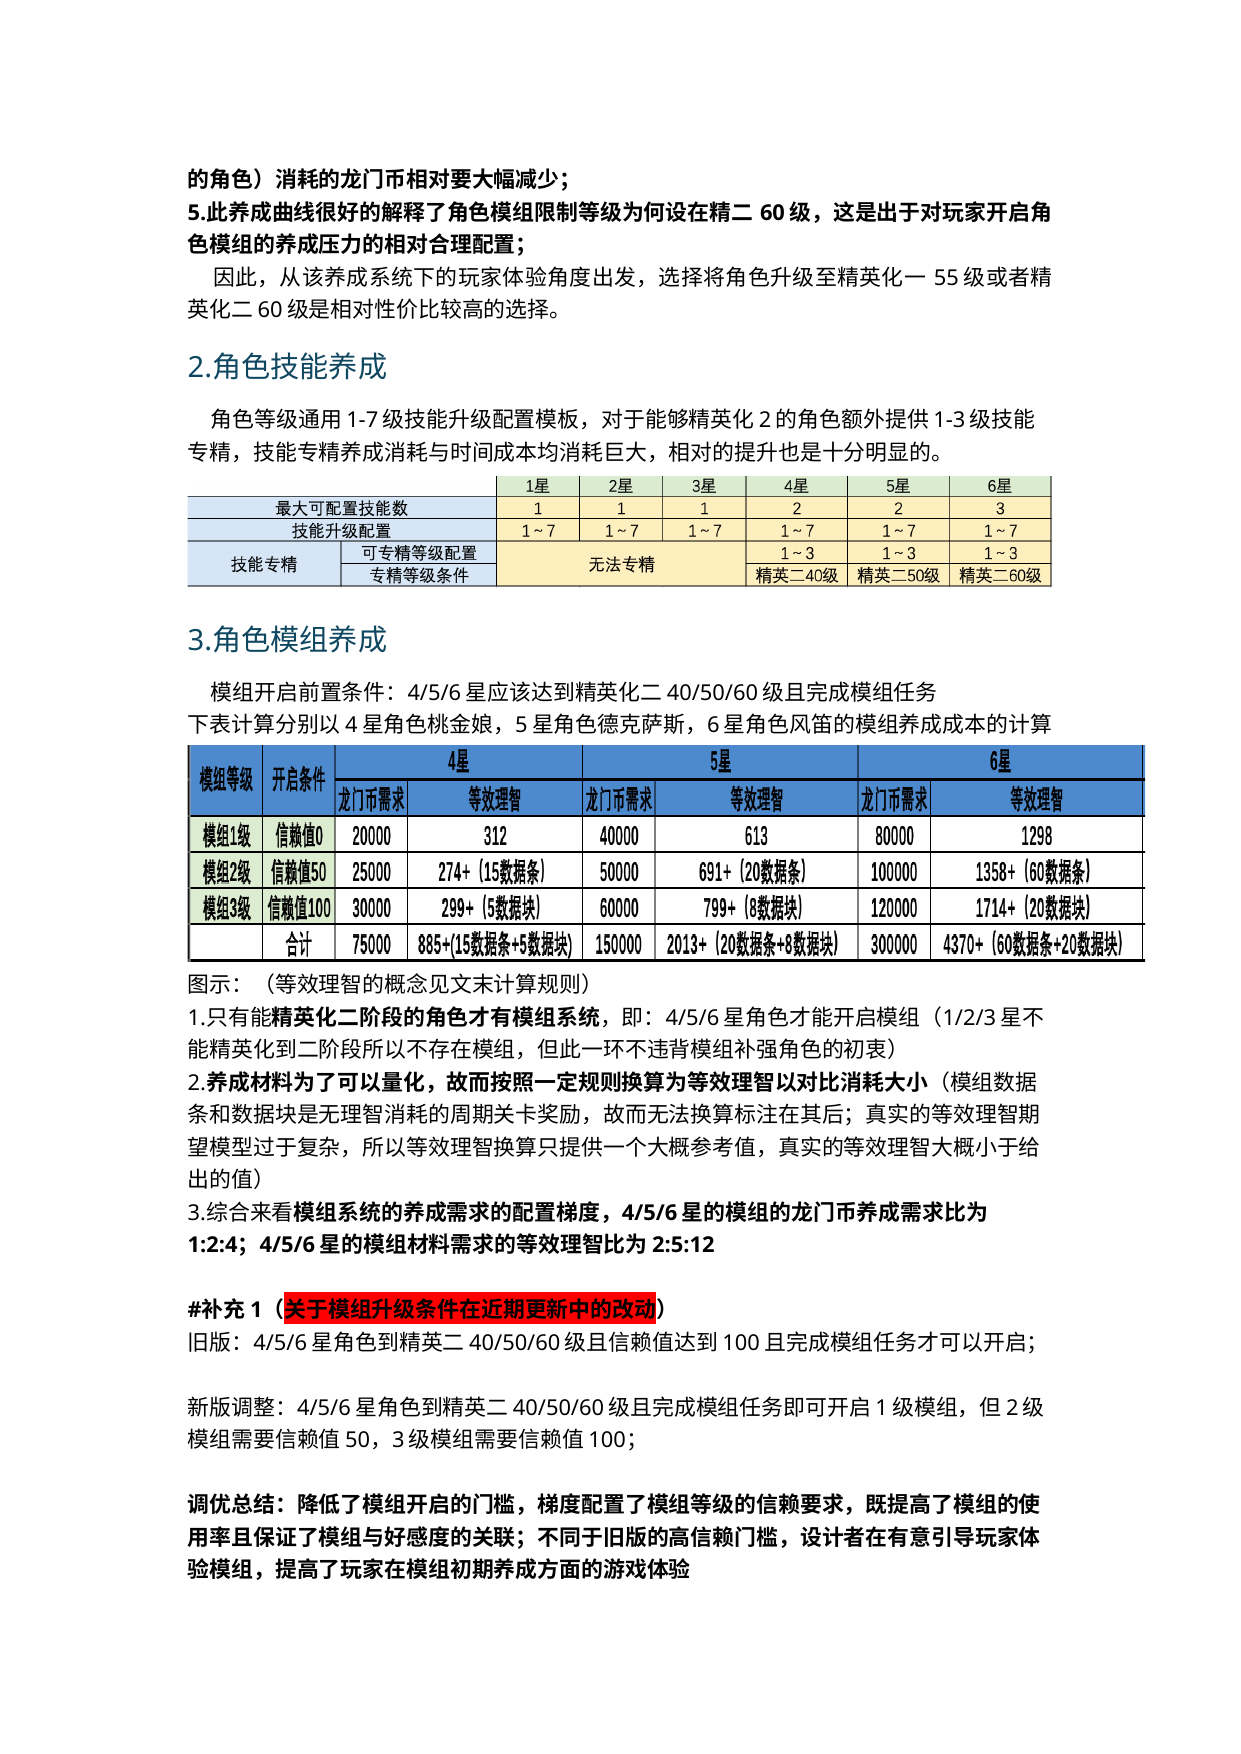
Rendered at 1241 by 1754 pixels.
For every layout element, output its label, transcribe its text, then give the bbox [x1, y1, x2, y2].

text 模组开启前置条件：4/5/6星应该达到精英化二40/50/60级且完成模组任务 [187, 674, 1053, 707]
text 旧版：4/5/6星角色到精英二40/50/60级且信赖值达到100且完成模组任务才可以开启； [187, 1324, 1053, 1357]
text 1.只有能精英化二阶段的角色才有模组系统，即：4/5/6星角色才能开启模组（1/2/3星不能精英化到二阶段所以不存在模组，但此一环不违背模组补强角色的初衷） [187, 999, 1053, 1064]
text 新版调整：4/5/6星角色到精英二40/50/60级且完成模组任务即可开启1级模组，但2级模组需要信赖值50，3级模组需要信赖值100； [187, 1389, 1053, 1454]
picture [187, 745, 1146, 962]
subtitle 3.角色模组养成 [187, 605, 1053, 670]
text 调优总结：降低了模组开启的门槛，梯度配置了模组等级的信赖要求，既提高了模组的使用率且保证了模组与好感度的关联；不同于旧版的高信赖门槛，设计者在有意引导玩家体验模组，提高了玩家在模组初期养成方面的游戏体验 [187, 1487, 1053, 1584]
text 因此，从该养成系统下的玩家体验角度出发，选择将角色升级至精英化一55级或者精英化二60级是相对性价比较高的选择。 [187, 259, 1053, 324]
text 3.综合来看模组系统的养成需求的配置梯度，4/5/6星的模组的龙门币养成需求比为1:2:4；4/5/6星的模组材料需求的等效理智比为2:5:12 [187, 1194, 1053, 1259]
text 下表计算分别以4星角色桃金娘，5星角色德克萨斯，6星角色风笛的模组养成成本的计算 [187, 707, 1053, 739]
picture [187, 476, 1053, 588]
text #补充1（关于模组升级条件在近期更新中的改动） [187, 1292, 284, 1324]
text 图示：（等效理智的概念见文末计算规则） [187, 967, 1053, 999]
subtitle 2.角色技能养成 [187, 333, 1053, 398]
text #补充1（关于模组升级条件在近期更新中的改动） [656, 1292, 1053, 1324]
text 2.养成材料为了可以量化，故而按照一定规则换算为等效理智以对比消耗大小（模组数据条和数据块是无理智消耗的周期关卡奖励，故而无法换算标注在其后；真实的等效理智期望模型过于复杂，所以等效理智换算只提供一个大概参考值，真实的等效理智大概小于给出的值） [187, 1064, 1053, 1194]
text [187, 162, 1053, 194]
text 角色等级通用1-7级技能升级配置模板，对于能够精英化2的角色额外提供1-3级技能专精，技能专精养成消耗与时间成本均消耗巨大，相对的提升也是十分明显的。 [187, 402, 1053, 467]
text 5.此养成曲线很好的解释了角色模组限制等级为何设在精二60级，这是出于对玩家开启角色模组的养成压力的相对合理配置； [187, 194, 1053, 259]
